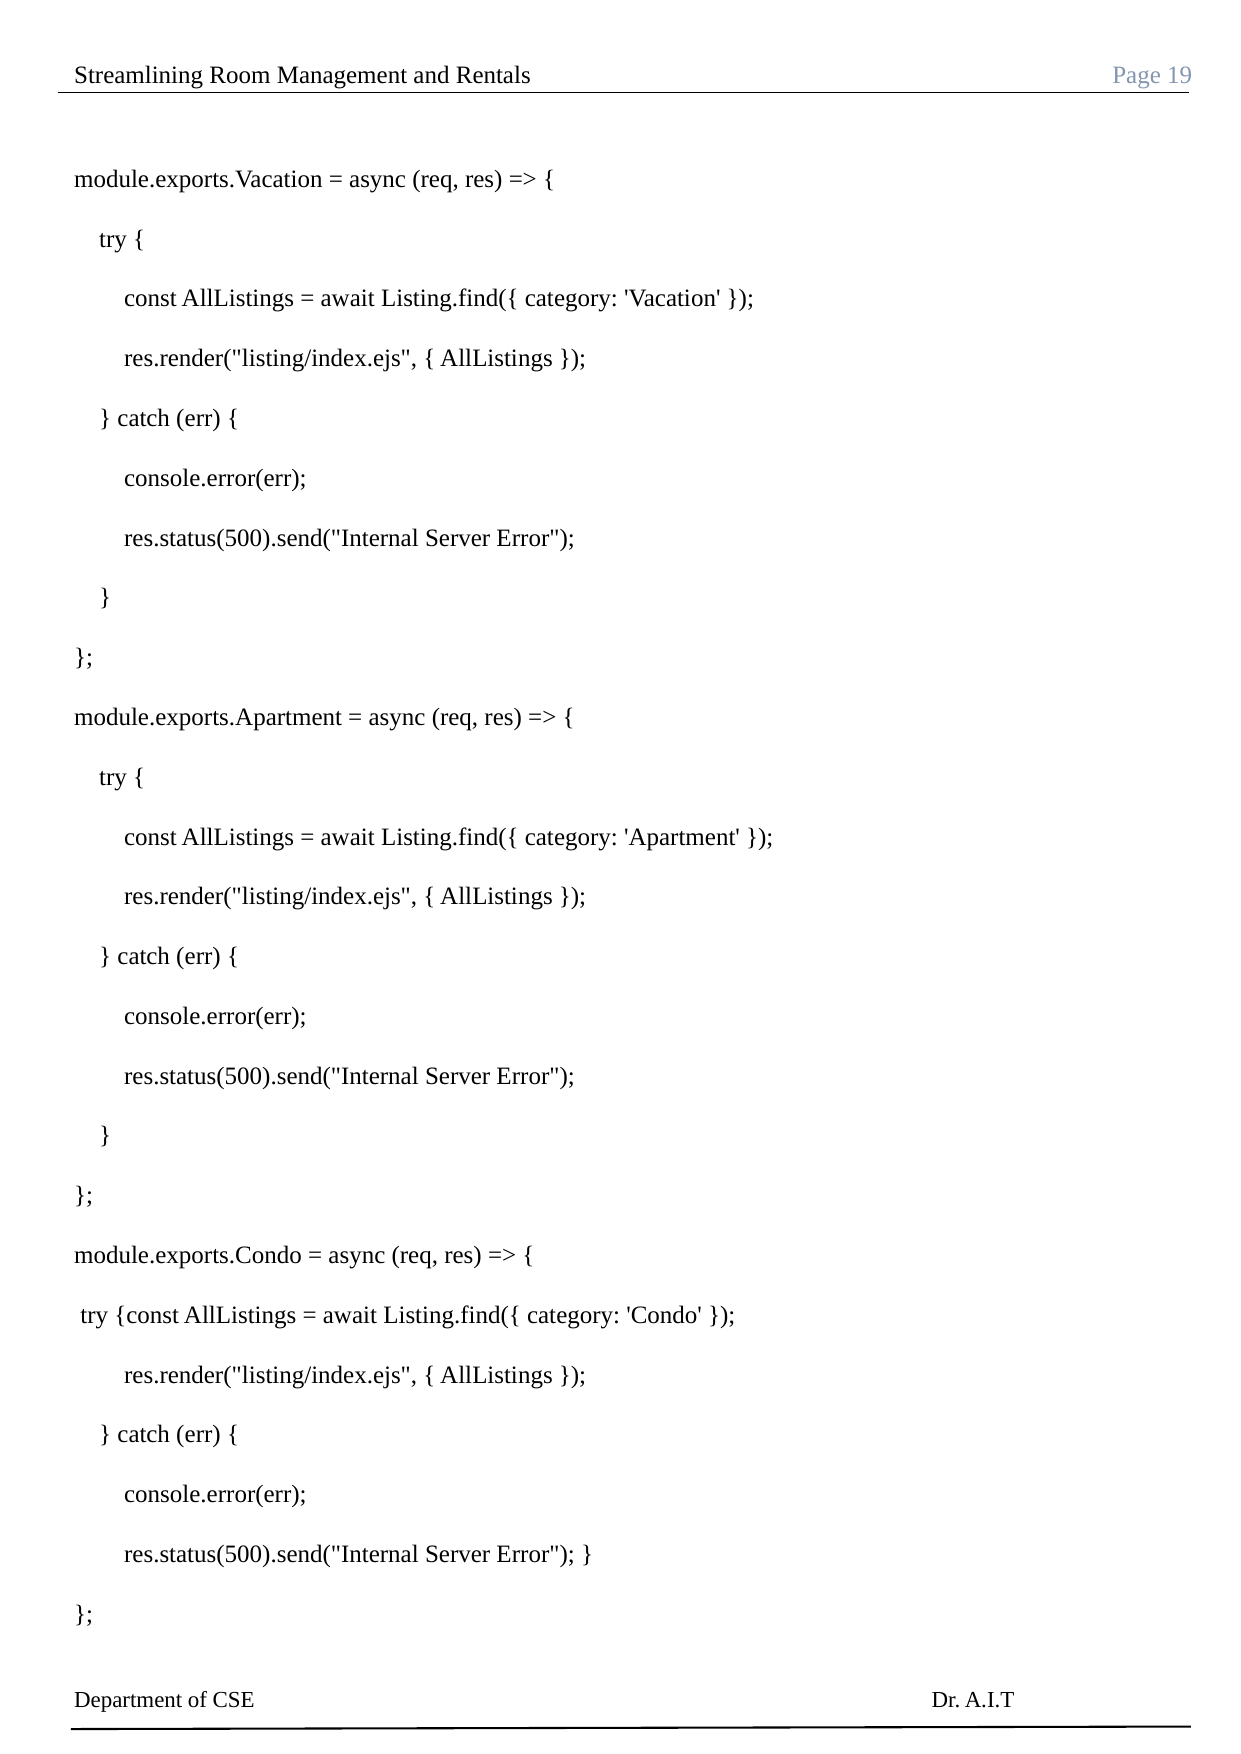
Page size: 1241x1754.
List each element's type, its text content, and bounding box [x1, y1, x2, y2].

text } catch (err) { [74, 941, 1196, 970]
text module.exports.Vacation = async (req, res) => { [74, 164, 1196, 193]
text res.status(500).send("Internal Server Error"); [74, 1061, 1196, 1089]
text console.error(err); [74, 1479, 1196, 1508]
text }; [74, 642, 1196, 671]
text try {const AllListings = await Listing.find({ category: 'Condo' }); [74, 1300, 1196, 1329]
text } [74, 1121, 1196, 1149]
text } catch (err) { [74, 1419, 1196, 1448]
text }; [74, 1599, 1196, 1628]
text res.render("listing/index.ejs", { AllListings }); [74, 1360, 1196, 1388]
text module.exports.Apartment = async (req, res) => { [74, 702, 1196, 731]
text res.render("listing/index.ejs", { AllListings }); [74, 343, 1196, 372]
text } [74, 582, 1196, 611]
text res.render("listing/index.ejs", { AllListings }); [74, 881, 1196, 910]
text }; [74, 1180, 1196, 1209]
text } catch (err) { [74, 403, 1196, 432]
text try { [74, 224, 1196, 252]
text const AllListings = await Listing.find({ category: 'Apartment' }); [74, 822, 1196, 850]
text try { [74, 762, 1196, 791]
text res.status(500).send("Internal Server Error"); } [74, 1539, 1196, 1568]
text const AllListings = await Listing.find({ category: 'Vacation' }); [74, 283, 1196, 312]
text res.status(500).send("Internal Server Error"); [74, 523, 1196, 551]
text module.exports.Condo = async (req, res) => { [74, 1240, 1196, 1269]
text console.error(err); [74, 463, 1196, 492]
text console.error(err); [74, 1001, 1196, 1030]
